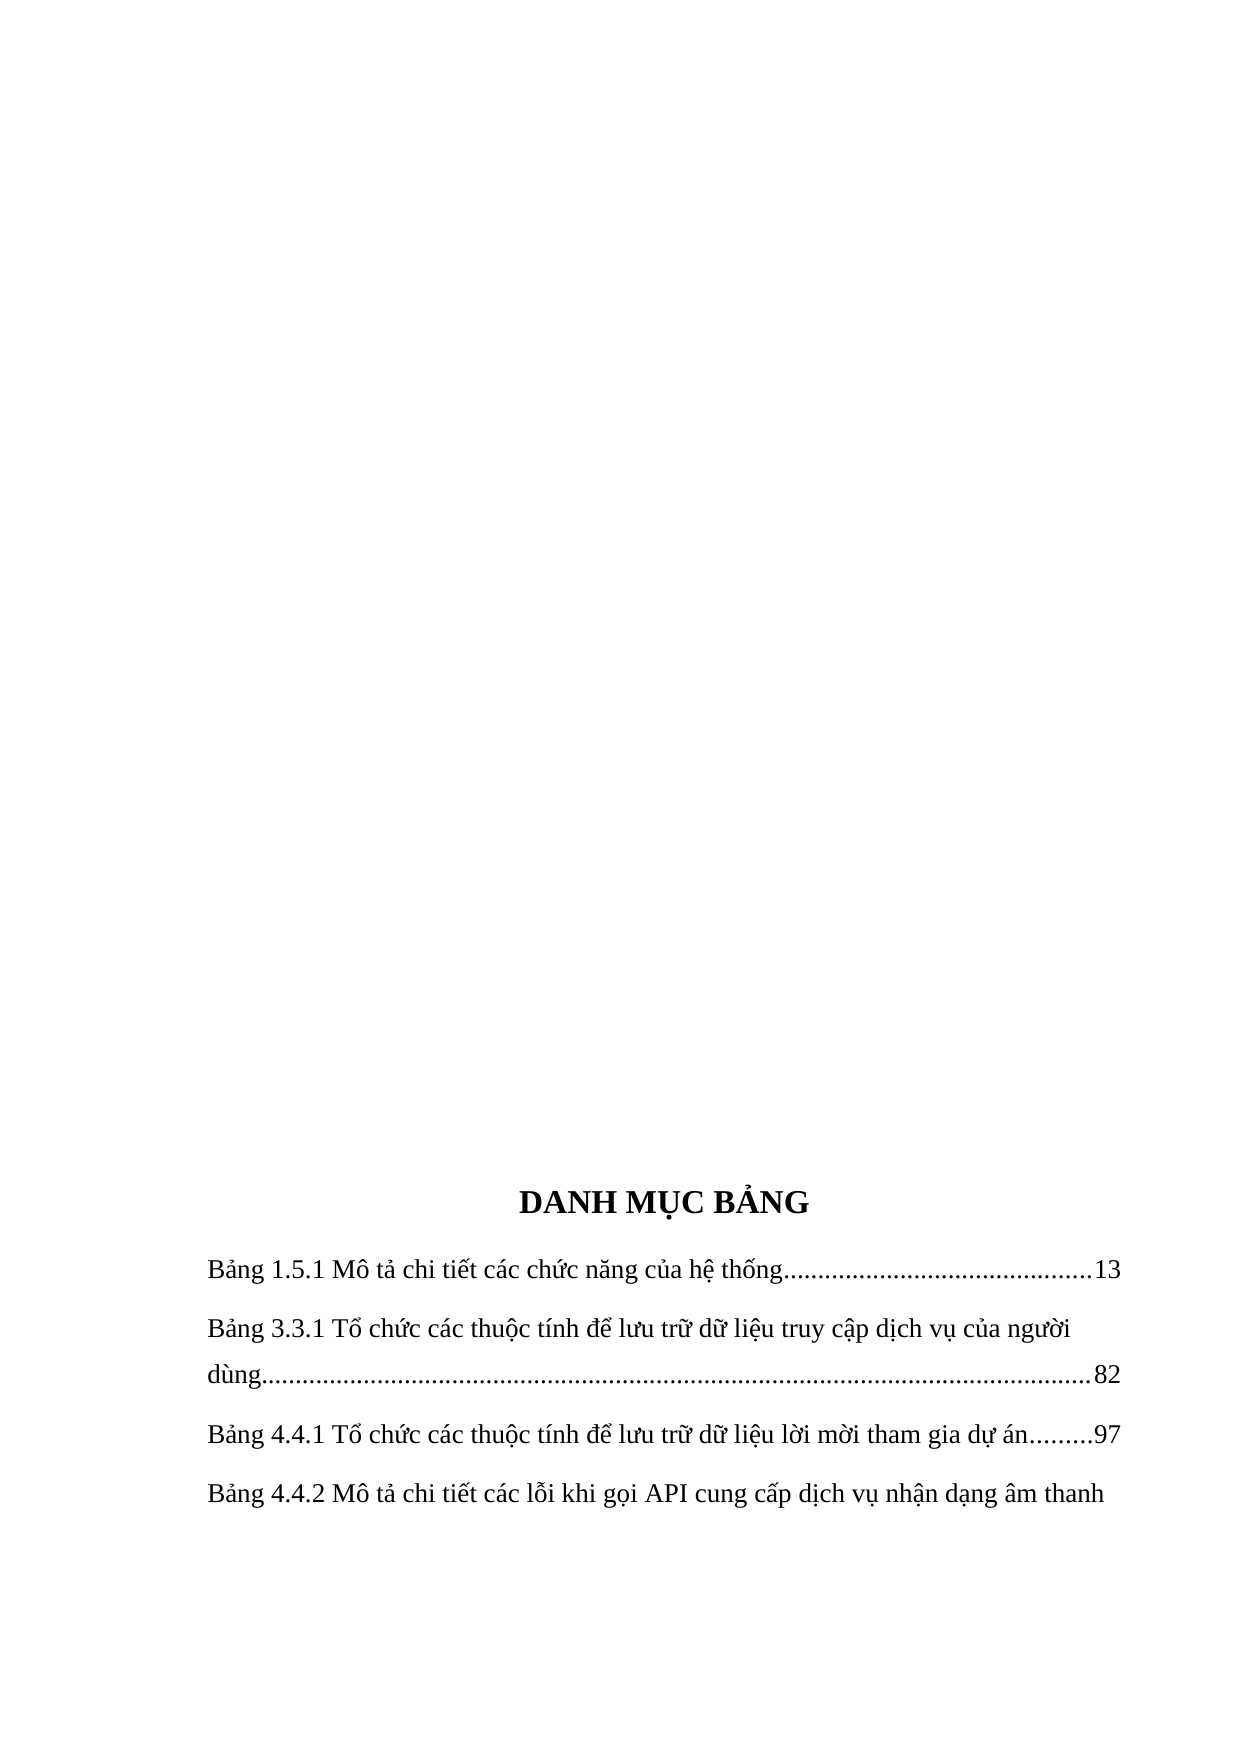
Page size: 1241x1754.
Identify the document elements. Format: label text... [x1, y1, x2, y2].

subtitle DANH MỤC BẢNG [207, 1183, 1122, 1221]
text Bảng 3.3.1 Tổ chức các thuộc tính để lưu trữ dữ liệu truy cập dịch vụ của người dùng. 82 [207, 1312, 1122, 1390]
text Bảng 1.5.1 Mô tả chi tiết các chức năng của hệ thống 13 [207, 1253, 1122, 1284]
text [207, 1477, 1122, 1508]
text Bảng 4.4.1 Tổ chức các thuộc tính để lưu trữ dữ liệu lời mời tham gia dự án 97 [207, 1418, 1122, 1449]
